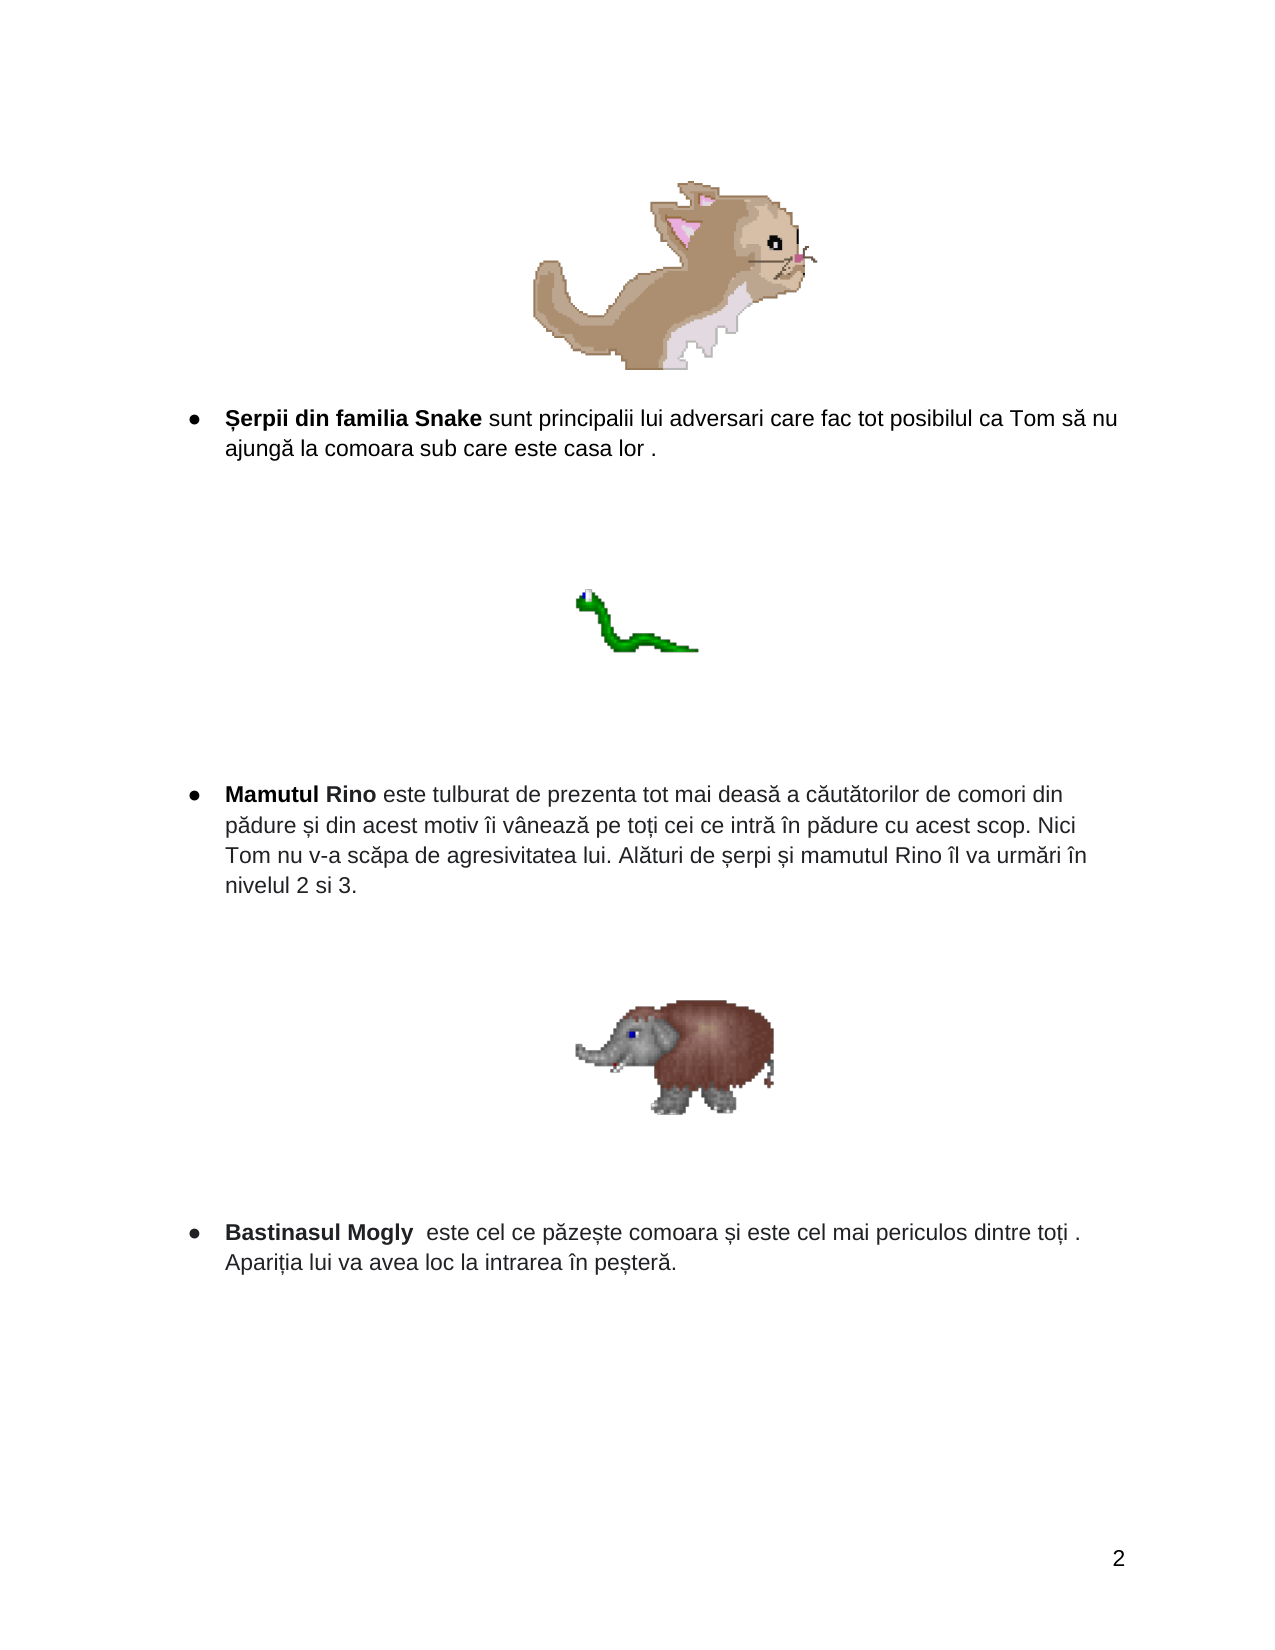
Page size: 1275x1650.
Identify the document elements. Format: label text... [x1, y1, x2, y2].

picture [466, 150, 884, 401]
list Șerpii din familia Snake sunt principalii lui adversari care fac tot posibilul ca Tom să nu ajungă la comoara sub care este casa lor . [187, 404, 1125, 461]
picture [518, 902, 832, 1215]
picture [481, 465, 794, 778]
list Mamutul Rino este tulburat de prezenta tot mai deasă a căutătorilor de comori din pădure și din acest motiv îi vânează pe toți cei ce intră în pădure cu acest scop. Nici Tom nu v-a scăpa de agresivitatea lui. Alături de șerpi și mamutul Rino îl va urmări în nivelul 2 si 3. [187, 781, 1125, 898]
list Bastinasul Mogly este cel ce păzește comoara și este cel mai periculos dintre toți . Apariția lui va avea loc la intrarea în peșteră. [187, 1218, 1125, 1275]
